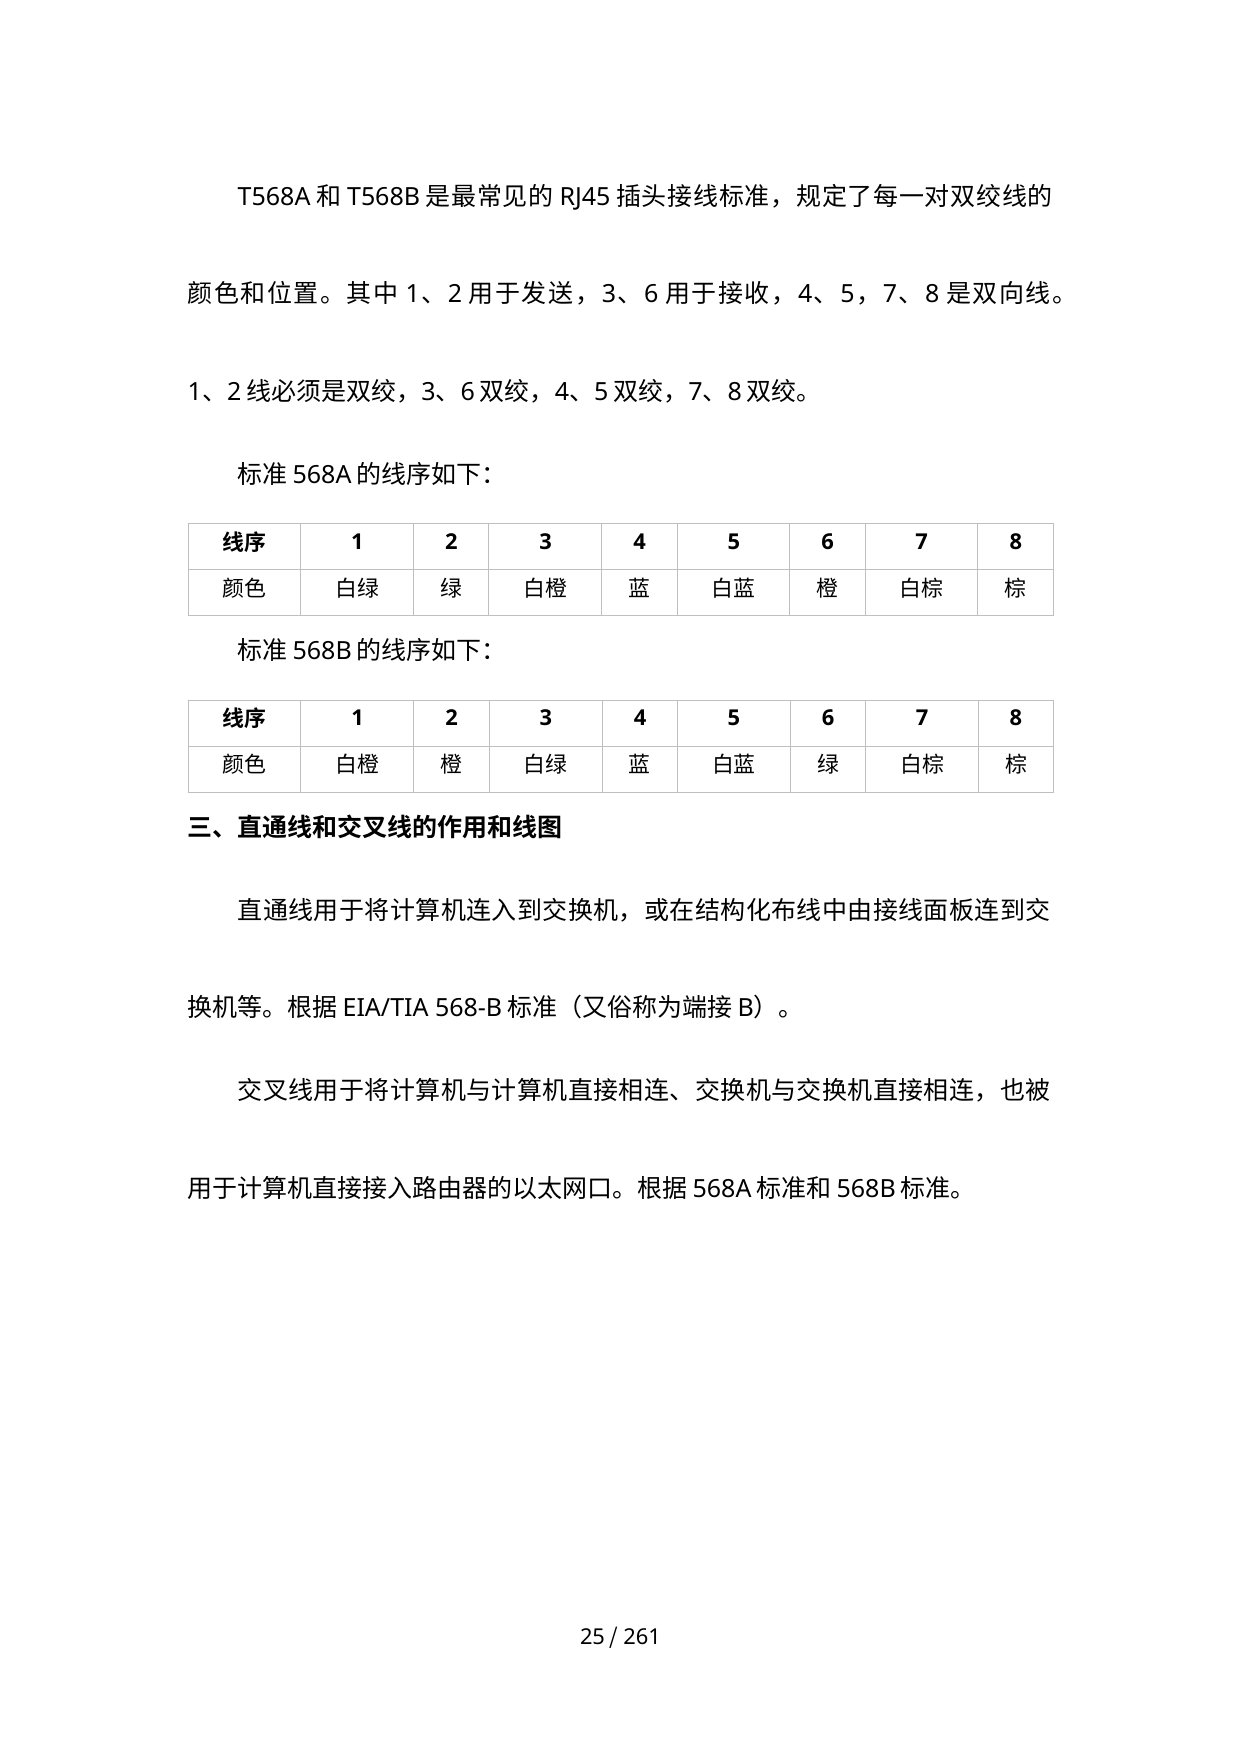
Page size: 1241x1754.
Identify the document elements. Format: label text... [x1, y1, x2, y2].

table_header 4 [602, 524, 677, 569]
table_cell 橙 [414, 747, 489, 792]
table_header 2 [414, 701, 489, 746]
table_cell 白橙 [301, 747, 413, 792]
table_header 1 [301, 701, 413, 746]
table_header 5 [678, 701, 790, 746]
table_header 3 [489, 524, 601, 569]
table_header 4 [603, 701, 677, 746]
table_header 7 [866, 701, 978, 746]
table_header 6 [791, 701, 865, 746]
table_cell 绿 [414, 570, 488, 615]
table_cell 白绿 [301, 570, 413, 615]
text T568A和T568B是最常见的RJ45插头接线标准，规定了每一对双绞线的颜色和位置。其中1、2用于发送，3、6用于接收，4、5，7、8是双向线。1、2线必须是双绞，3、6双绞，4、5双绞，7、8双绞。 [187, 162, 1053, 422]
table_header 7 [866, 524, 977, 569]
table_header 5 [678, 524, 789, 569]
table_header 8 [978, 524, 1053, 569]
table_cell 白棕 [866, 570, 977, 615]
table_cell 白棕 [866, 747, 978, 792]
table_cell 棕 [979, 747, 1053, 792]
table_cell 颜色 [189, 747, 300, 792]
table_header 6 [790, 524, 865, 569]
text 标准568B的线序如下： [187, 616, 1053, 681]
table_header 线序 [189, 524, 300, 569]
text 三、直通线和交叉线的作用和线图 [187, 793, 1053, 858]
table_cell 颜色 [189, 570, 300, 615]
table_cell 橙 [790, 570, 865, 615]
text 交叉线用于将计算机与计算机直接相连、交换机与交换机直接相连，也被用于计算机直接接入路由器的以太网口。根据568A标准和568B标准。 [187, 1056, 1053, 1219]
table_cell 蓝 [602, 570, 677, 615]
table_cell 白绿 [490, 747, 602, 792]
text 标准568A的线序如下： [187, 440, 1053, 505]
table_cell 棕 [978, 570, 1053, 615]
table_header 线序 [189, 701, 300, 746]
table_cell 白蓝 [678, 570, 789, 615]
table_cell 白蓝 [678, 747, 790, 792]
table_cell 蓝 [603, 747, 677, 792]
text 直通线用于将计算机连入到交换机，或在结构化布线中由接线面板连到交换机等。根据EIA/TIA 568-B标准（又俗称为端接B）。 [187, 876, 1053, 1038]
table_cell 白橙 [489, 570, 601, 615]
table_cell 绿 [791, 747, 865, 792]
table_header 2 [414, 524, 488, 569]
table_header 8 [979, 701, 1053, 746]
table_header 3 [490, 701, 602, 746]
table_header 1 [301, 524, 413, 569]
